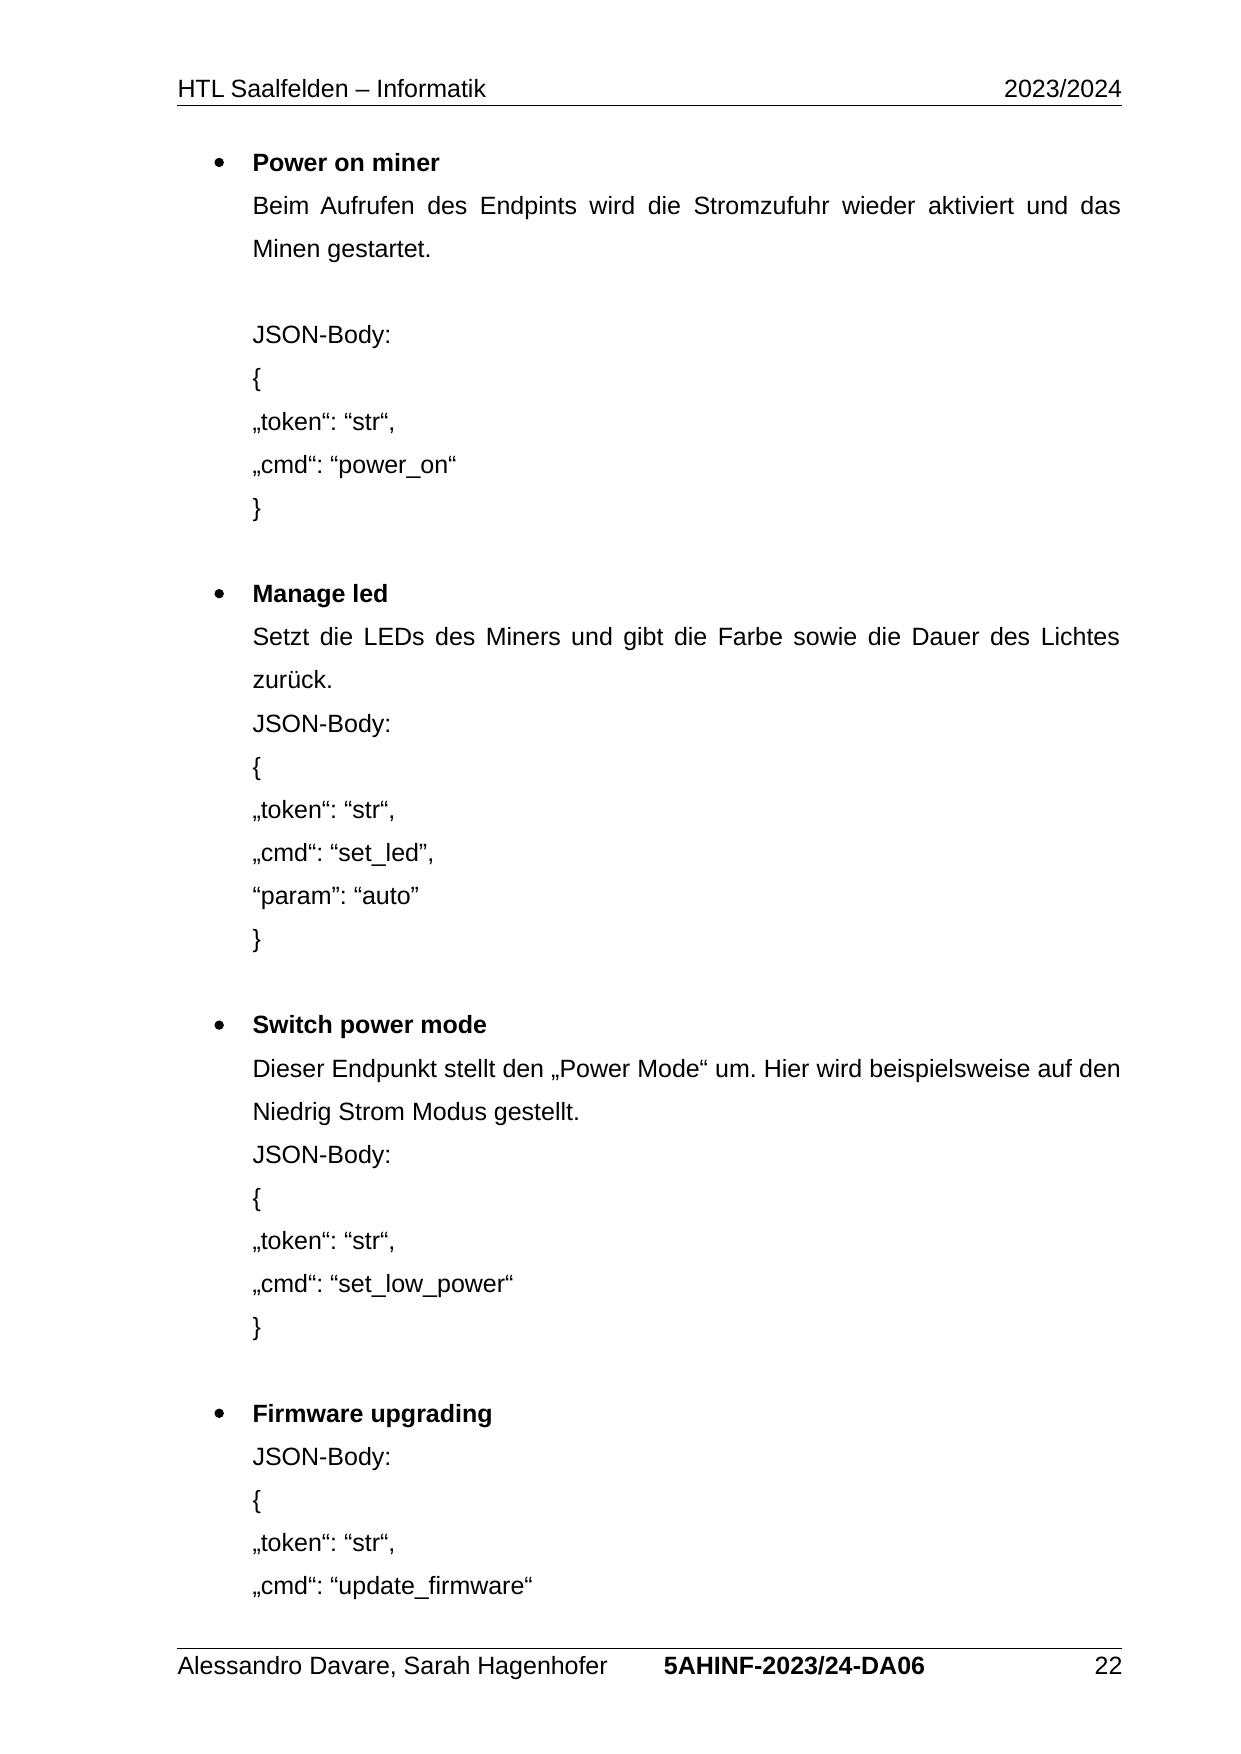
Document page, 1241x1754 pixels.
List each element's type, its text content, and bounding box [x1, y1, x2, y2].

list Dieser Endpunkt stellt den „Power Mode“ um. Hier wird beispielsweise auf den Niedrig Strom Modus gestellt. [252, 1054, 1122, 1126]
list Switch power mode [215, 1010, 1122, 1039]
list JSON-Body: [252, 1442, 1122, 1471]
list } [252, 924, 1122, 953]
list Setzt die LEDs des Miners und gibt die Farbe sowie die Dauer des Lichtes zurück. [252, 622, 1122, 694]
list } [252, 1312, 1122, 1341]
list JSON-Body: [252, 320, 1122, 349]
list „cmd“: “set_led”, [252, 838, 1122, 867]
list Manage led [215, 579, 1122, 608]
list Firmware upgrading [215, 1399, 1122, 1427]
list JSON-Body: [252, 708, 1122, 737]
list Beim Aufrufen des Endpints wird die Stromzufuhr wieder aktiviert und das Minen gestartet. [252, 191, 1122, 263]
list „cmd“: “power_on“ [252, 450, 1122, 478]
list { [252, 1183, 1122, 1212]
list “param”: “auto” [252, 881, 1122, 910]
list { [252, 1485, 1122, 1514]
list „token“: “str“, [252, 407, 1122, 435]
list JSON-Body: [252, 1140, 1122, 1169]
list { [252, 752, 1122, 780]
list „token“: “str“, [252, 1226, 1122, 1255]
list } [252, 493, 1122, 522]
list „cmd“: “update_firmware“ [252, 1571, 1122, 1600]
list Power on miner [215, 148, 1122, 177]
list „token“: “str“, [252, 795, 1122, 823]
list „token“: “str“, [252, 1528, 1122, 1557]
list { [252, 363, 1122, 392]
list „cmd“: “set_low_power“ [252, 1269, 1122, 1298]
